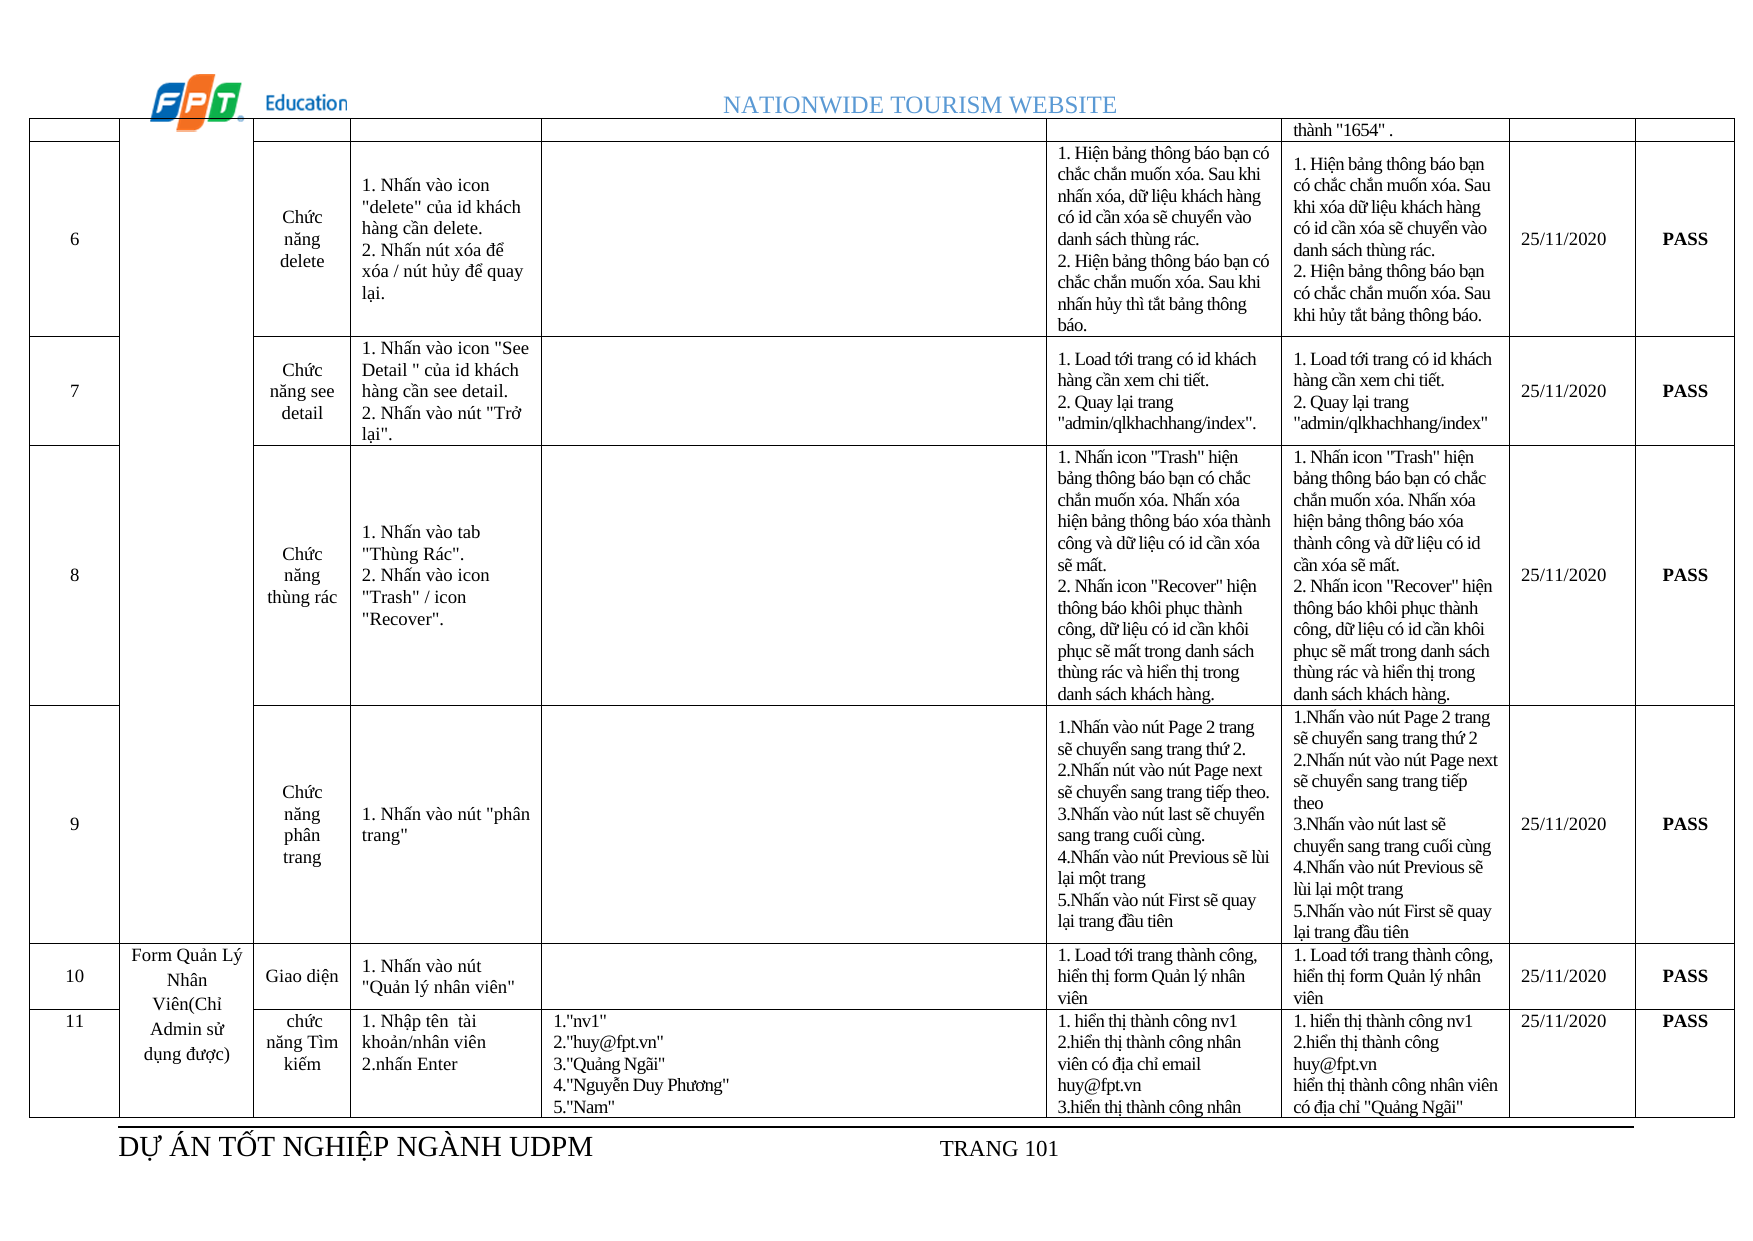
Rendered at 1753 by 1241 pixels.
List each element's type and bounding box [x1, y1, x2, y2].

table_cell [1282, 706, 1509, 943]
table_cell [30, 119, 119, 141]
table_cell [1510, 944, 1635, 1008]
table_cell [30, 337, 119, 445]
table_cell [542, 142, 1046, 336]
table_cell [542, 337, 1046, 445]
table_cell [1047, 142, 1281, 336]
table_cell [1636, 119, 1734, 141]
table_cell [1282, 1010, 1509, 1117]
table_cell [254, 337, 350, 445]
picture [150, 119, 253, 132]
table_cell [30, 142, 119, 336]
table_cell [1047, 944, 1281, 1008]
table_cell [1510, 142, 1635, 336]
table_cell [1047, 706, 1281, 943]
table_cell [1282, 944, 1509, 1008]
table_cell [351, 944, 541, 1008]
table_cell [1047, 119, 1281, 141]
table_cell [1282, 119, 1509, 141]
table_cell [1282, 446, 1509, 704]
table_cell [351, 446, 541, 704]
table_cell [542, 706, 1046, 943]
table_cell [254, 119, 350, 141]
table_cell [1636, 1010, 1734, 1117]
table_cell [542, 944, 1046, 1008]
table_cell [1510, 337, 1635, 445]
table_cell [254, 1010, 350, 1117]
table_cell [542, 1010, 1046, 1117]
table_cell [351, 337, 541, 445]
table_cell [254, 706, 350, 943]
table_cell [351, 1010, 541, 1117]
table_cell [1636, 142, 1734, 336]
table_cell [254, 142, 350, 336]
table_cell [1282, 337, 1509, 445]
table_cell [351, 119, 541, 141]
picture [150, 74, 347, 118]
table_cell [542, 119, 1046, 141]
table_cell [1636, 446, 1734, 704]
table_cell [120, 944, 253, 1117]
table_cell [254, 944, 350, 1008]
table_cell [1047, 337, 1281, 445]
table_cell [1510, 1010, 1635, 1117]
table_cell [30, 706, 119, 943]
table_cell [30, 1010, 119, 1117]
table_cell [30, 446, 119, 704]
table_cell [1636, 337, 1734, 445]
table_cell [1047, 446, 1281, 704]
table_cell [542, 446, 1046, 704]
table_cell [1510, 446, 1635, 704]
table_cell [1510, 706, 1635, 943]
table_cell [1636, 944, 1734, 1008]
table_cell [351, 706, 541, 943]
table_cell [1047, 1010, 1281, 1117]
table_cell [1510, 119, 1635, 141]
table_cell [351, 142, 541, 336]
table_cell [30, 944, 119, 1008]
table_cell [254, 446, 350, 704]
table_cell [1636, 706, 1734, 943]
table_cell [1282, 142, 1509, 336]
